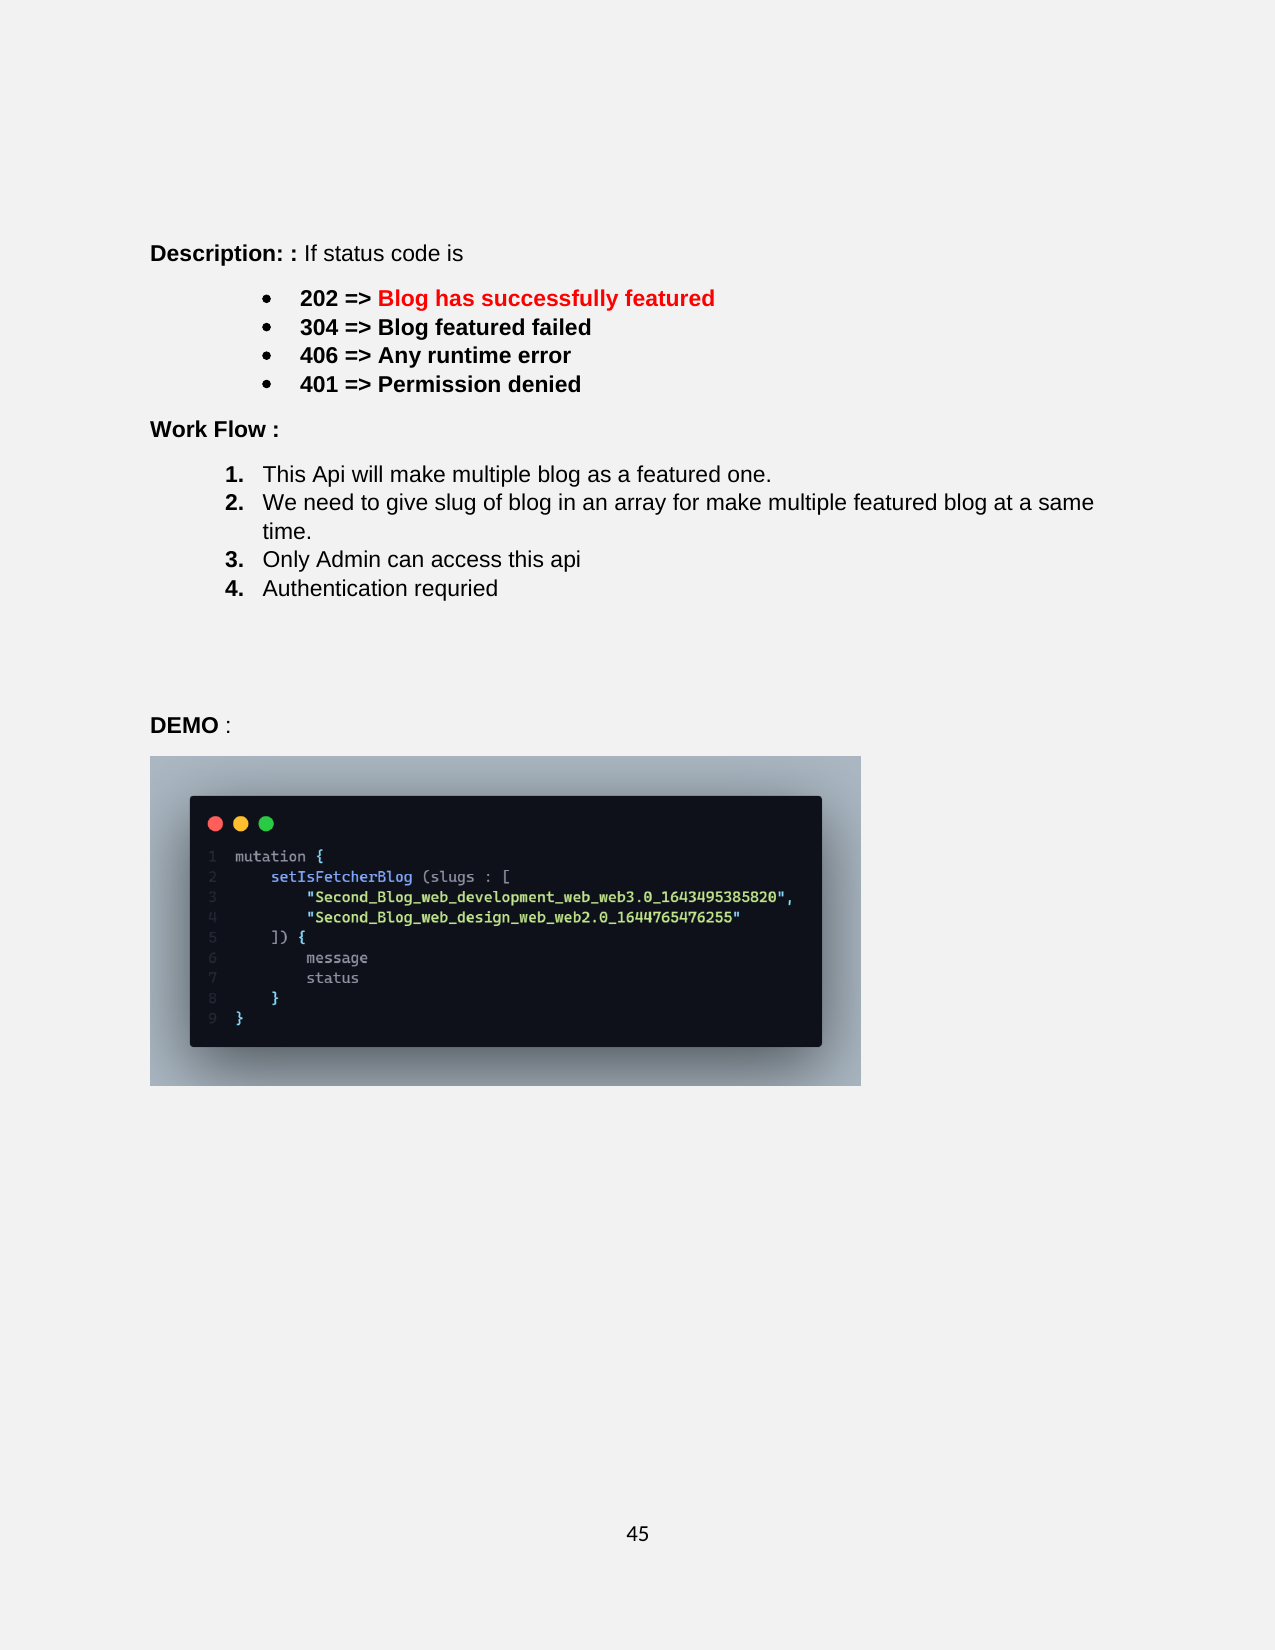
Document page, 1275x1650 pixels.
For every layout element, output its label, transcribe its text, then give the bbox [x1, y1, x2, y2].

list 401 => Permission denied [262, 371, 1125, 397]
list We need to give slug of blog in an array for make multiple featured blog at a same time. [225, 489, 1125, 544]
list Only Admin can access this api [225, 546, 1125, 572]
picture [150, 756, 861, 1086]
list Authentication requried [225, 574, 1125, 601]
list 202 => Blog has successfully featured [262, 285, 1125, 312]
text Description: : If status code is [150, 240, 1125, 267]
text DEMO : [150, 712, 1125, 738]
list 406 => Any runtime error [262, 342, 1125, 368]
list This Api will make multiple blog as a featured one. [225, 461, 1125, 487]
list 304 => Blog featured failed [262, 314, 1125, 340]
text Work Flow : [150, 416, 1125, 442]
